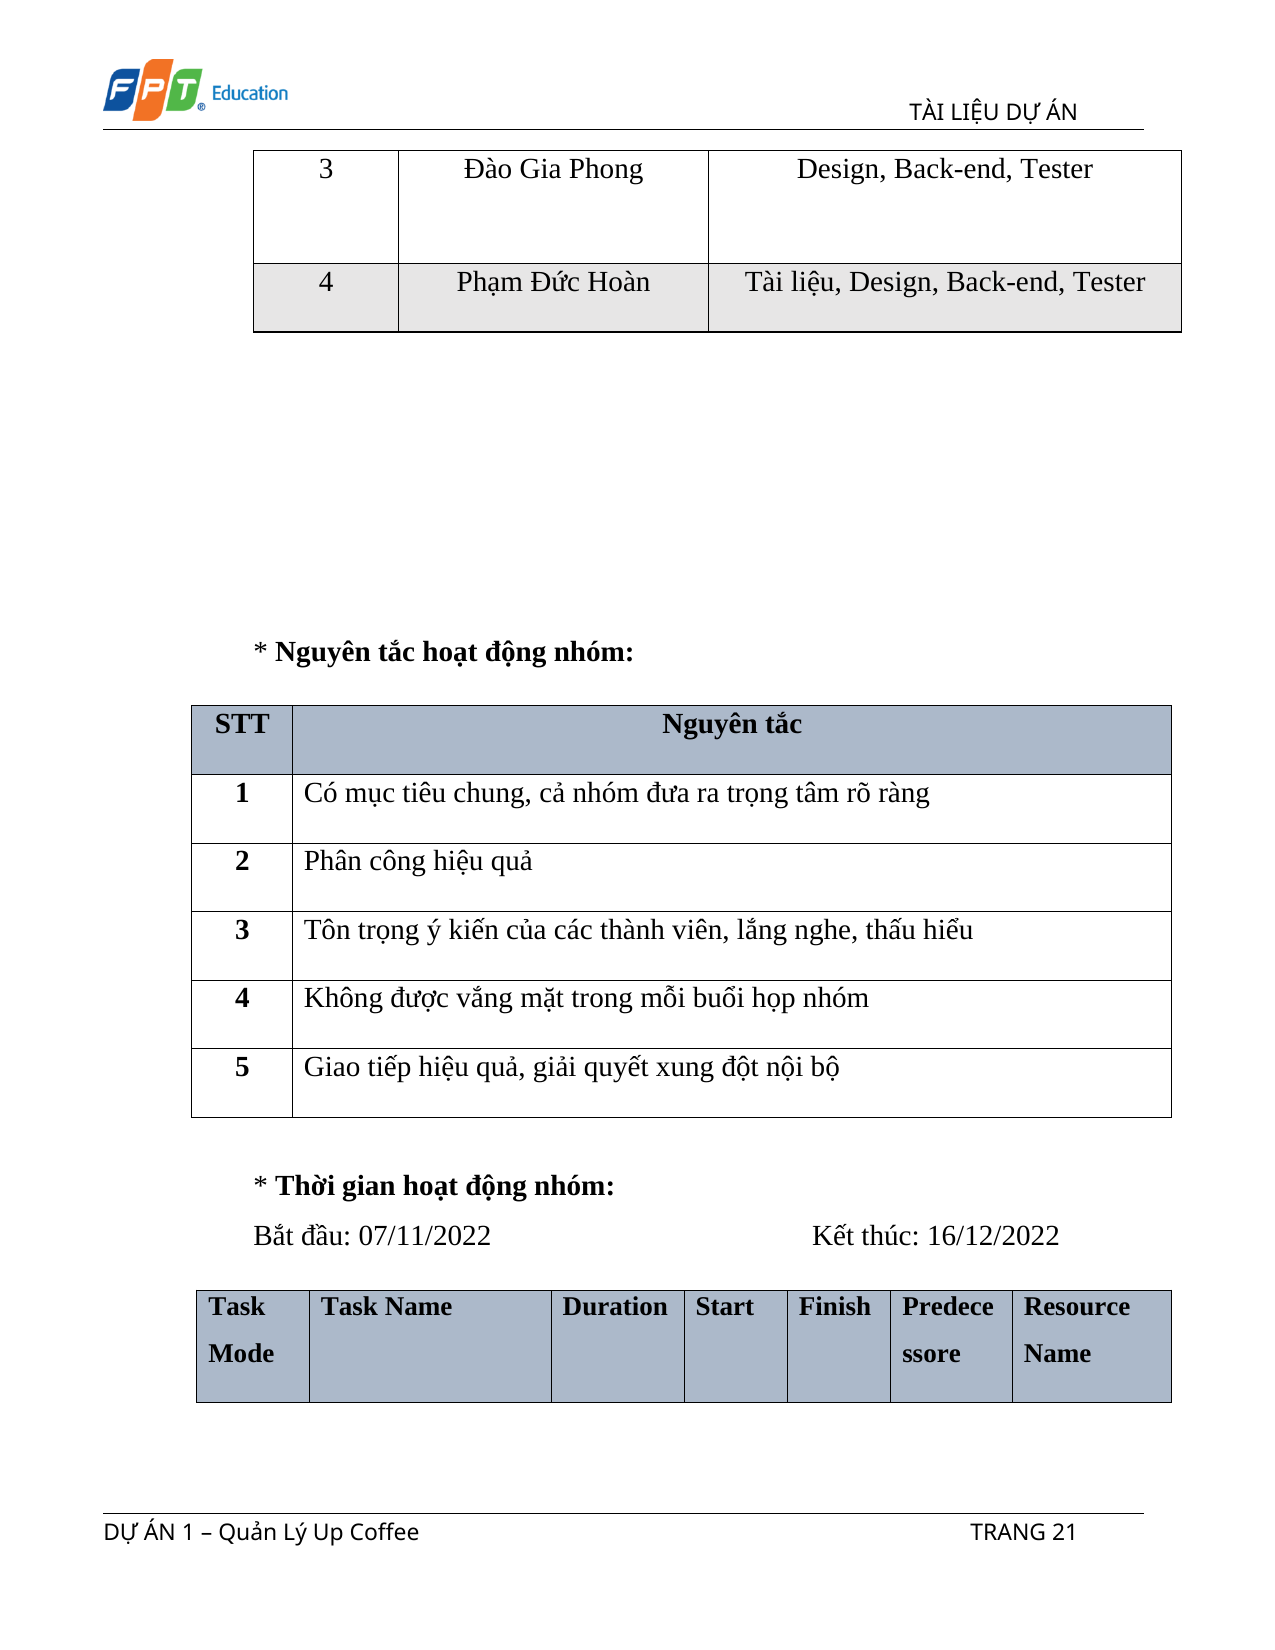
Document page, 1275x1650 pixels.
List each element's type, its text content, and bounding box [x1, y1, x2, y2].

table_cell Tài liệu, Design, Back-end, Tester [709, 264, 1181, 331]
table_cell 1 [192, 775, 292, 842]
table_cell Design, Back-end, Tester [709, 151, 1181, 263]
table_header Predecessore [891, 1291, 1012, 1402]
table_cell Giao tiếp hiệu quả, giải quyết xung đột nội bộ [293, 1049, 1171, 1117]
table_header Task Name [310, 1291, 551, 1402]
table_cell 2 [192, 844, 292, 911]
table_cell Phân công hiệu quả [293, 844, 1171, 911]
table_header Duration [552, 1291, 684, 1402]
table_header STT [192, 706, 292, 774]
table_cell Tôn trọng ý kiến của các thành viên, lắng nghe, thấu hiểu [293, 912, 1171, 979]
list * Nguyên tắc hoạt động nhóm: [253, 634, 1144, 668]
table_cell 4 [192, 981, 292, 1048]
table_cell 3 [192, 912, 292, 979]
table_header Nguyên tắc [293, 706, 1171, 774]
table_header Resource Name [1013, 1291, 1171, 1402]
table_header Task Mode [197, 1291, 309, 1402]
picture [103, 59, 289, 121]
table_cell 5 [192, 1049, 292, 1117]
table_header Finish [788, 1291, 890, 1402]
table_cell 3 [254, 151, 398, 263]
list * Thời gian hoạt động nhóm: [253, 1168, 1144, 1202]
list Bắt đầu: 07/11/2022 Kết thúc: 16/12/2022 [253, 1218, 1144, 1252]
table_header Start [685, 1291, 787, 1402]
table_cell Đào Gia Phong [399, 151, 708, 263]
table_cell Không được vắng mặt trong mỗi buổi họp nhóm [293, 981, 1171, 1048]
table_cell Phạm Đức Hoàn [399, 264, 708, 331]
table_cell Có mục tiêu chung, cả nhóm đưa ra trọng tâm rõ ràng [293, 775, 1171, 842]
table_cell 4 [254, 264, 398, 331]
